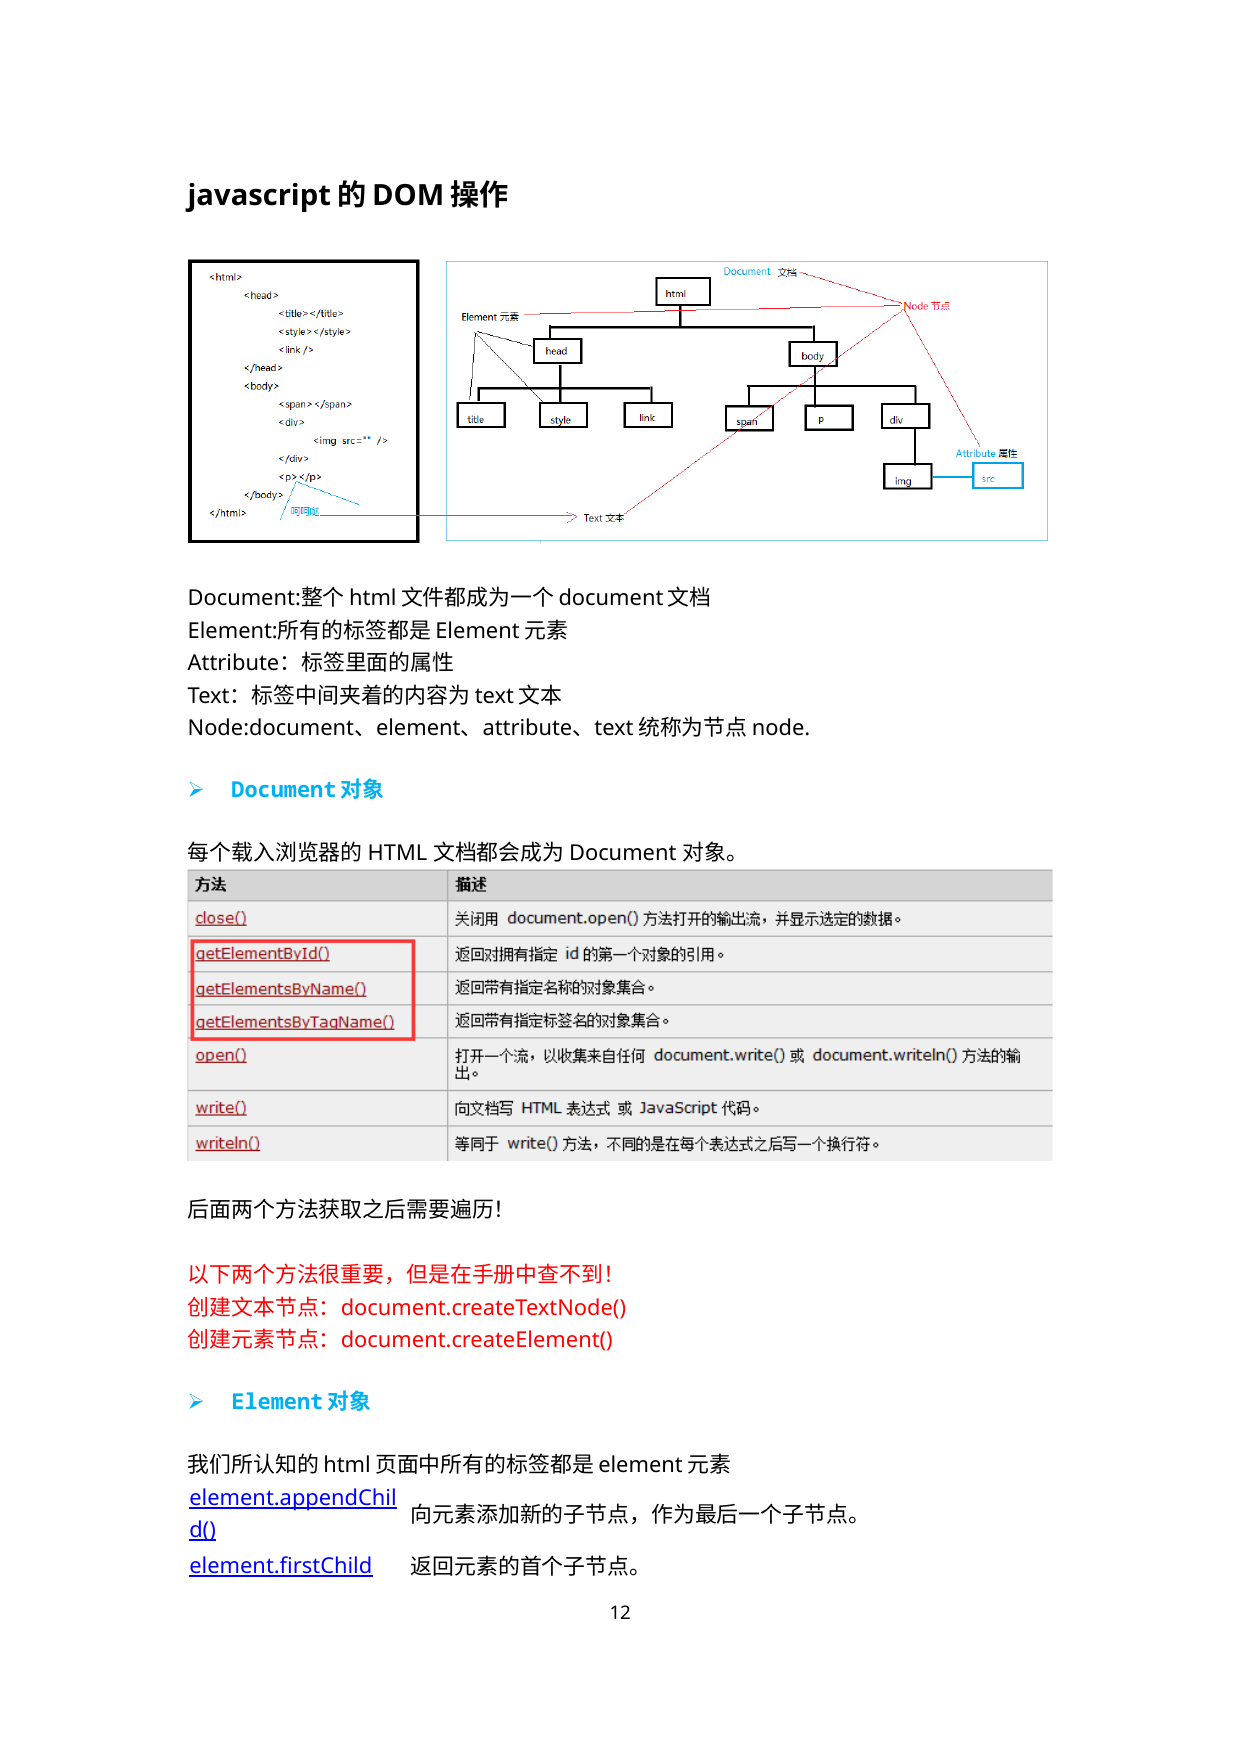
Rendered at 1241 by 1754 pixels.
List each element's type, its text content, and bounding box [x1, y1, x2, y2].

text 我们所认知的html页面中所有的标签都是element元素 [187, 1446, 1053, 1479]
text Attribute：标签里面的属性 [187, 645, 1053, 677]
table_header 向元素添加新的子节点，作为最后一个子节点。 [409, 1479, 876, 1547]
text Element:所有的标签都是Element元素 [187, 612, 1053, 645]
text 创建文本节点：document.createTextNode() [187, 1289, 1053, 1322]
subtitle javascript的DOM操作 [187, 160, 1053, 225]
subtitle Document对象 [187, 772, 1053, 804]
text Node:document、element、attribute、text统称为节点node. [187, 710, 1053, 742]
table_header element.appendChild() [188, 1479, 409, 1547]
text 创建元素节点：document.createElement() [187, 1322, 1053, 1354]
text 以下两个方法很重要，但是在手册中查不到！ [187, 1257, 1053, 1289]
subtitle Element对象 [187, 1383, 1053, 1416]
text 每个载入浏览器的 HTML 文档都会成为 Document 对象。 [187, 834, 1053, 866]
text Text：标签中间夹着的内容为text文本 [187, 677, 1053, 710]
picture [189, 782, 202, 790]
picture [187, 866, 1053, 1161]
text 后面两个方法获取之后需要遍历！ [187, 1192, 1053, 1224]
table_cell element.firstChild [188, 1547, 409, 1582]
picture [187, 255, 1053, 548]
table_cell 返回元素的首个子节点。 [409, 1547, 876, 1582]
picture [189, 1394, 202, 1402]
text Document:整个html文件都成为一个document文档 [187, 580, 1053, 612]
